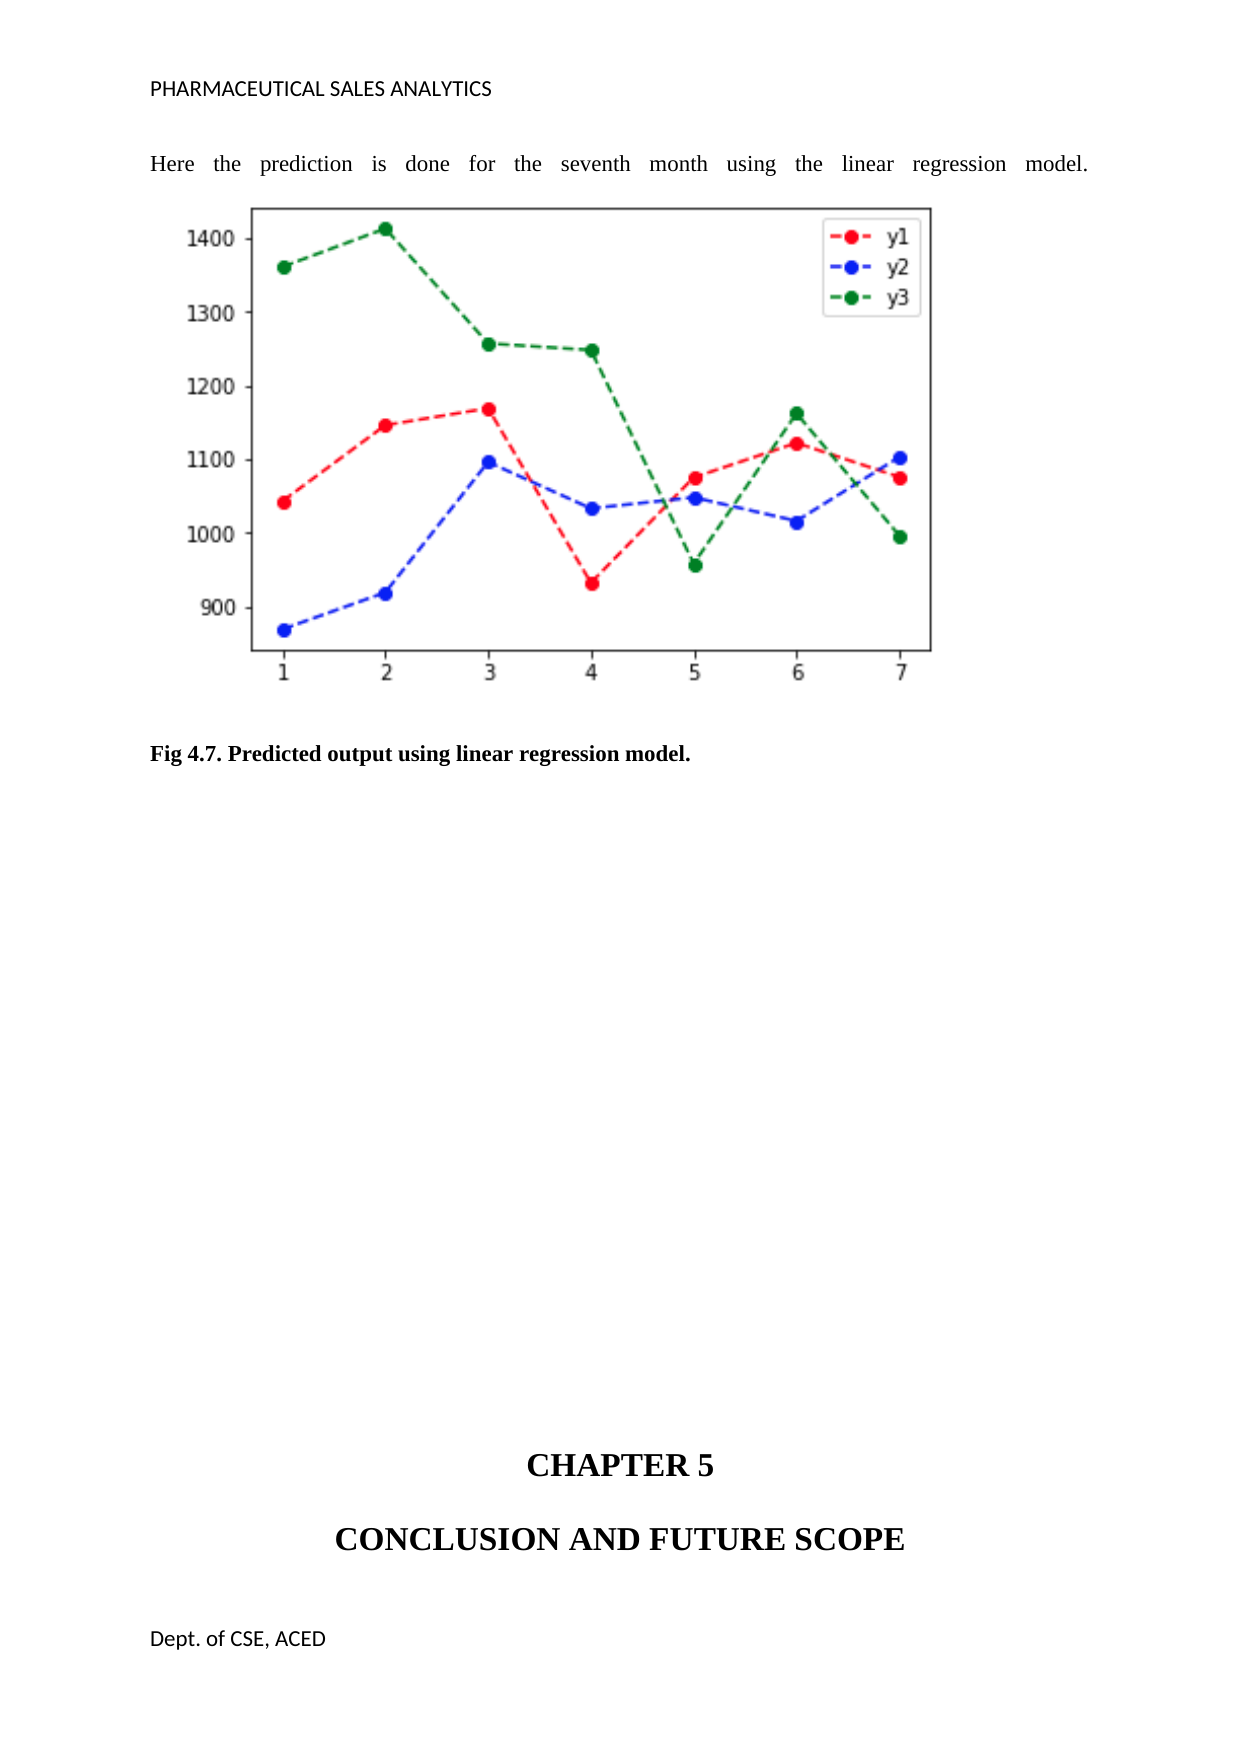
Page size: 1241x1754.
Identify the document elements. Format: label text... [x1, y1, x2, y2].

picture [150, 190, 999, 709]
text CONCLUSION AND FUTURE SCOPE [150, 1519, 1090, 1558]
text Fig 4.7. Predicted output using linear regression model. [150, 740, 1090, 766]
text CHAPTER 5 [150, 1445, 1090, 1484]
